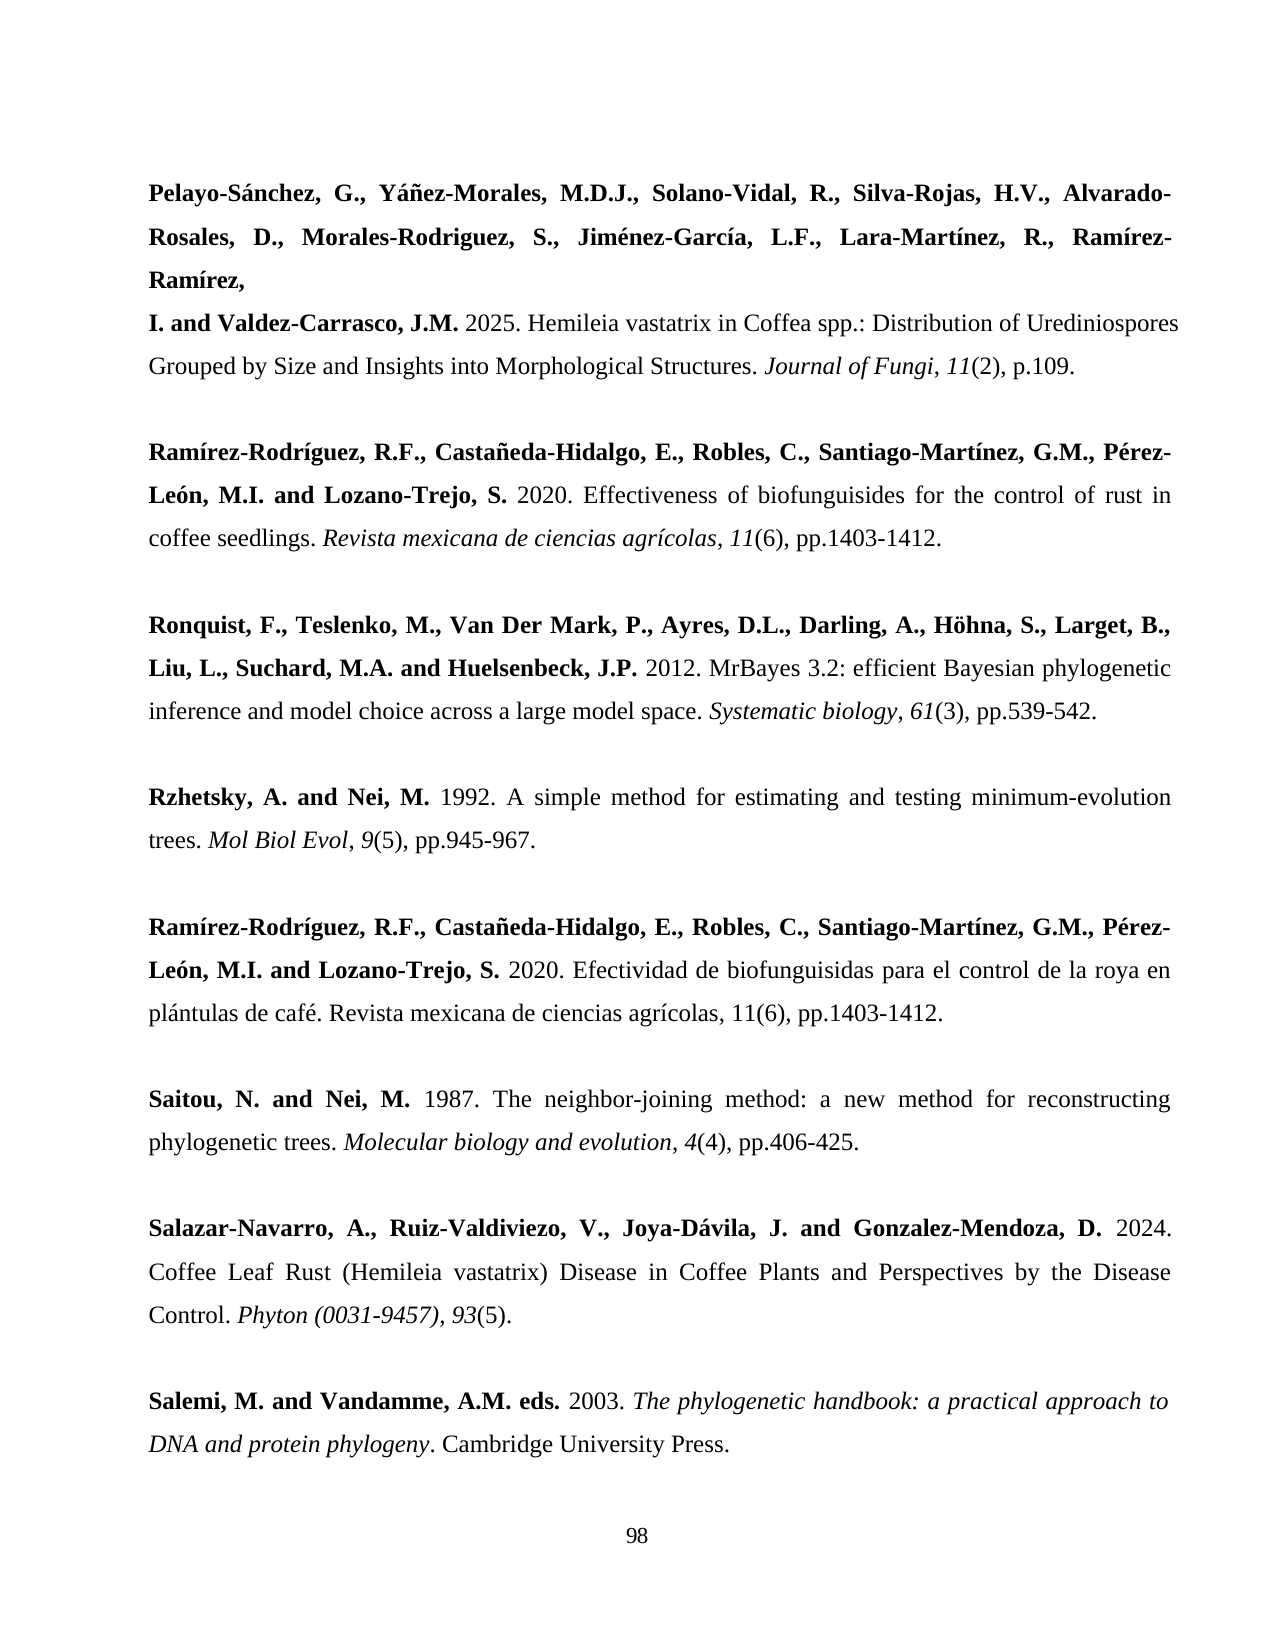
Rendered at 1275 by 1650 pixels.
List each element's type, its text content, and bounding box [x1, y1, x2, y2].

text I. and Valdez-Carrasco, J.M. 2025. Hemileia vastatrix in Coffea spp.: Distribution of Urediniospores Grouped by Size and Insights into Morphological Structures. Journal of Fungi, 11(2), p.109. [148, 308, 1186, 380]
subtitle Pelayo-Sánchez, G., Yáñez-Morales, M.D.J., Solano-Vidal, R., Silva-Rojas, H.V., Alvarado- Rosales, D., Morales-Rodriguez, S., Jiménez-García, L.F., Lara-Martínez, R., Ramírez-Ramírez, [148, 178, 1172, 293]
text Ramírez-Rodríguez, R.F., Castañeda-Hidalgo, E., Robles, C., Santiago-Martínez, G.M., Pérez- León, M.I. and Lozano-Trejo, S. 2020. Efectividad de biofunguisidas para el control de la roya en plántulas de café. Revista mexicana de ciencias agrícolas, 11(6), pp.1403-1412. [148, 912, 1172, 1027]
text Salazar-Navarro, A., Ruiz-Valdiviezo, V., Joya-Dávila, J. and Gonzalez-Mendoza, D. 2024. Coffee Leaf Rust (Hemileia vastatrix) Disease in Coffee Plants and Perspectives by the Disease Control. Phyton (0031-9457), 93(5). [148, 1213, 1172, 1328]
text Rzhetsky, A. and Nei, M. 1992. A simple method for estimating and testing minimum-evolution trees. Mol Biol Evol, 9(5), pp.945-967. [148, 782, 1172, 854]
text Salemi, M. and Vandamme, A.M. eds. 2003. The phylogenetic handbook: a practical approach to DNA and protein phylogeny. Cambridge University Press. [148, 1386, 1172, 1458]
text Saitou, N. and Nei, M. 1987. The neighbor-joining method: a new method for reconstructing phylogenetic trees. Molecular biology and evolution, 4(4), pp.406-425. [148, 1084, 1172, 1156]
text Ronquist, F., Teslenko, M., Van Der Mark, P., Ayres, D.L., Darling, A., Höhna, S., Larget, B., Liu, L., Suchard, M.A. and Huelsenbeck, J.P. 2012. MrBayes 3.2: efficient Bayesian phylogenetic inference and model choice across a large model space. Systematic biology, 61(3), pp.539-542. [148, 610, 1172, 725]
text Ramírez-Rodríguez, R.F., Castañeda-Hidalgo, E., Robles, C., Santiago-Martínez, G.M., Pérez- León, M.I. and Lozano-Trejo, S. 2020. Effectiveness of biofunguisides for the control of rust in coffee seedlings. Revista mexicana de ciencias agrícolas, 11(6), pp.1403-1412. [148, 437, 1172, 552]
